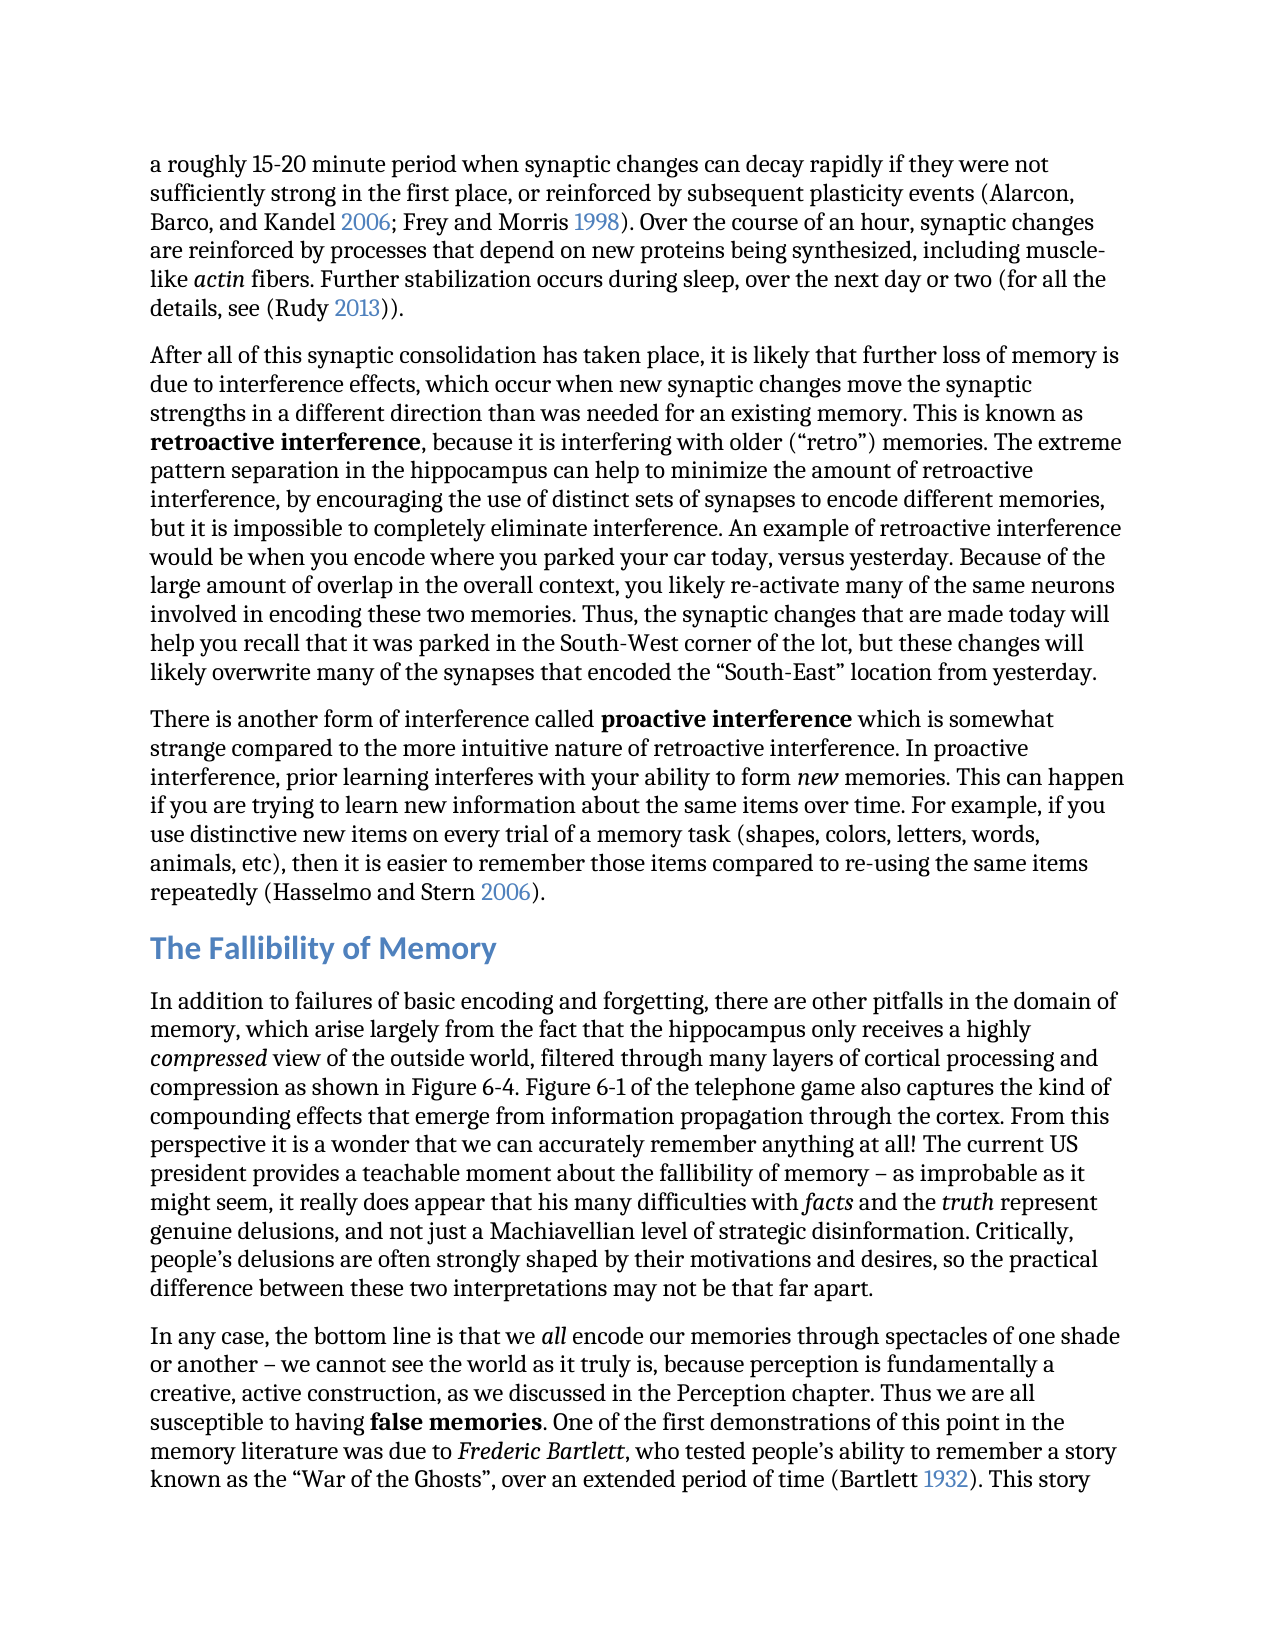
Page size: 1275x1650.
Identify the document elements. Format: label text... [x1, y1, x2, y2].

subtitle The Fallibility of Memory [150, 927, 1125, 968]
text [150, 1322, 1125, 1494]
text There is another form of interference called proactive interference which is somewhat strange compared to the more intuitive nature of retroactive interference. In proactive interference, prior learning interferes with your ability to form new memories. This can happen if you are trying to learn new information about the same items over time. For example, if you use distinctive new items on every trial of a memory task (shapes, colors, letters, words, animals, etc), then it is easier to remember those items compared to re-using the same items repeatedly (Hasselmo and Stern 2006). [150, 705, 1125, 906]
text In addition to failures of basic encoding and forgetting, there are other pitfalls in the domain of memory, which arise largely from the fact that the hippocampus only receives a highly compressed view of the outside world, filtered through many layers of cortical processing and compression as shown in Figure 6-4. Figure 6-1 of the telephone game also captures the kind of compounding effects that emerge from information propagation through the cortex. From this perspective it is a wonder that we can accurately remember anything at all! The current US president provides a teachable moment about the fallibility of memory – as improbable as it might seem, it really does appear that his many difficulties with facts and the truth represent genuine delusions, and not just a Machiavellian level of strategic disinformation. Critically, people’s delusions are often strongly shaped by their motivations and desires, so the practical difference between these two interpretations may not be that far apart. [150, 987, 1125, 1303]
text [150, 150, 1125, 322]
text After all of this synaptic consolidation has taken place, it is likely that further loss of memory is due to interference effects, which occur when new synaptic changes move the synaptic strengths in a different direction than was needed for an existing memory. This is known as retroactive interference, because it is interfering with older (“retro”) memories. The extreme pattern separation in the hippocampus can help to minimize the amount of retroactive interference, by encouraging the use of distinct sets of synapses to encode different memories, but it is impossible to completely eliminate interference. An example of retroactive interference would be when you encode where you parked your car today, versus yesterday. Because of the large amount of overlap in the overall context, you likely re-activate many of the same neurons involved in encoding these two memories. Thus, the synaptic changes that are made today will help you recall that it was parked in the South-West corner of the lot, but these changes will likely overwrite many of the synapses that encoded the “South-East” location from yesterday. [150, 341, 1125, 686]
